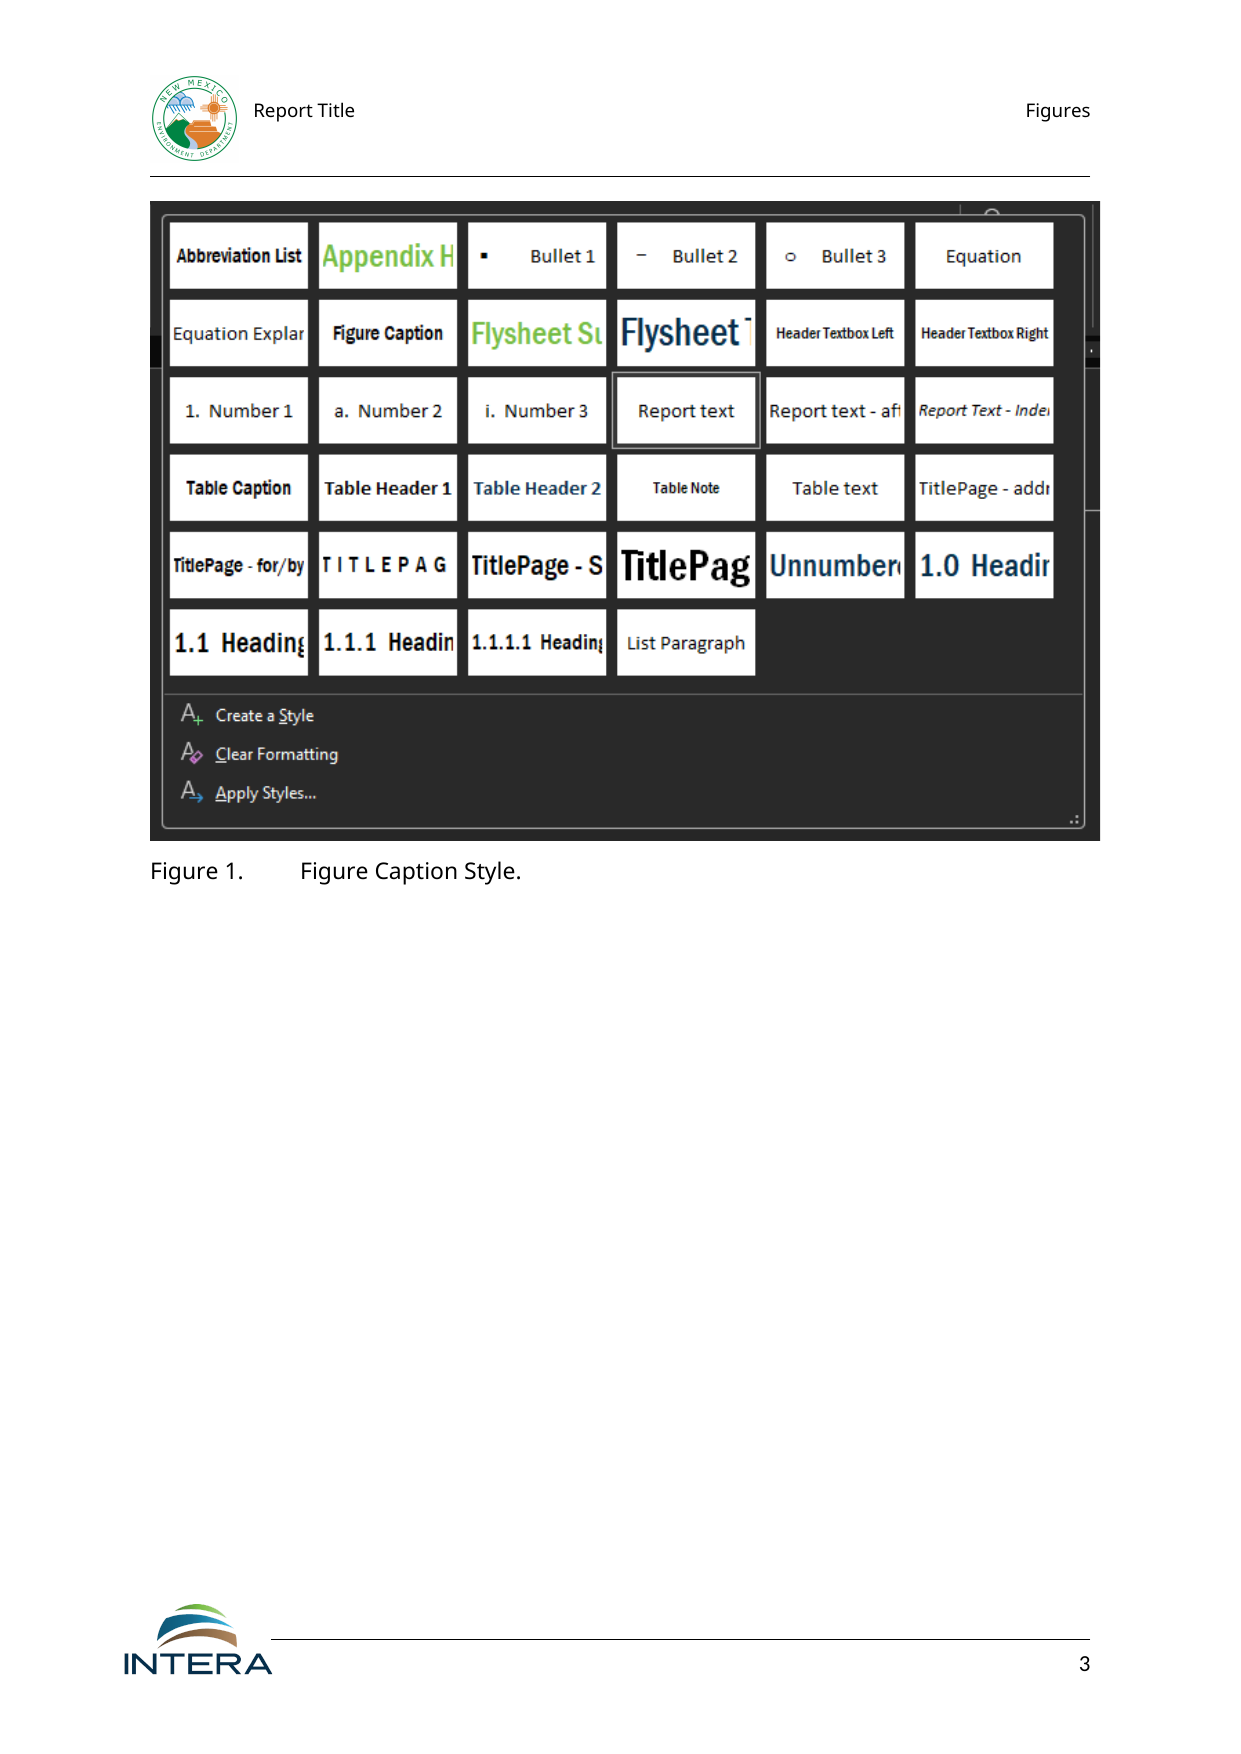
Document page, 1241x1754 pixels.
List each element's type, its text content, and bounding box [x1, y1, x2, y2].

text Figure 1. Figure Caption Style. [150, 855, 1090, 886]
picture [150, 75, 239, 163]
picture [121, 1604, 273, 1680]
picture [150, 201, 1100, 841]
